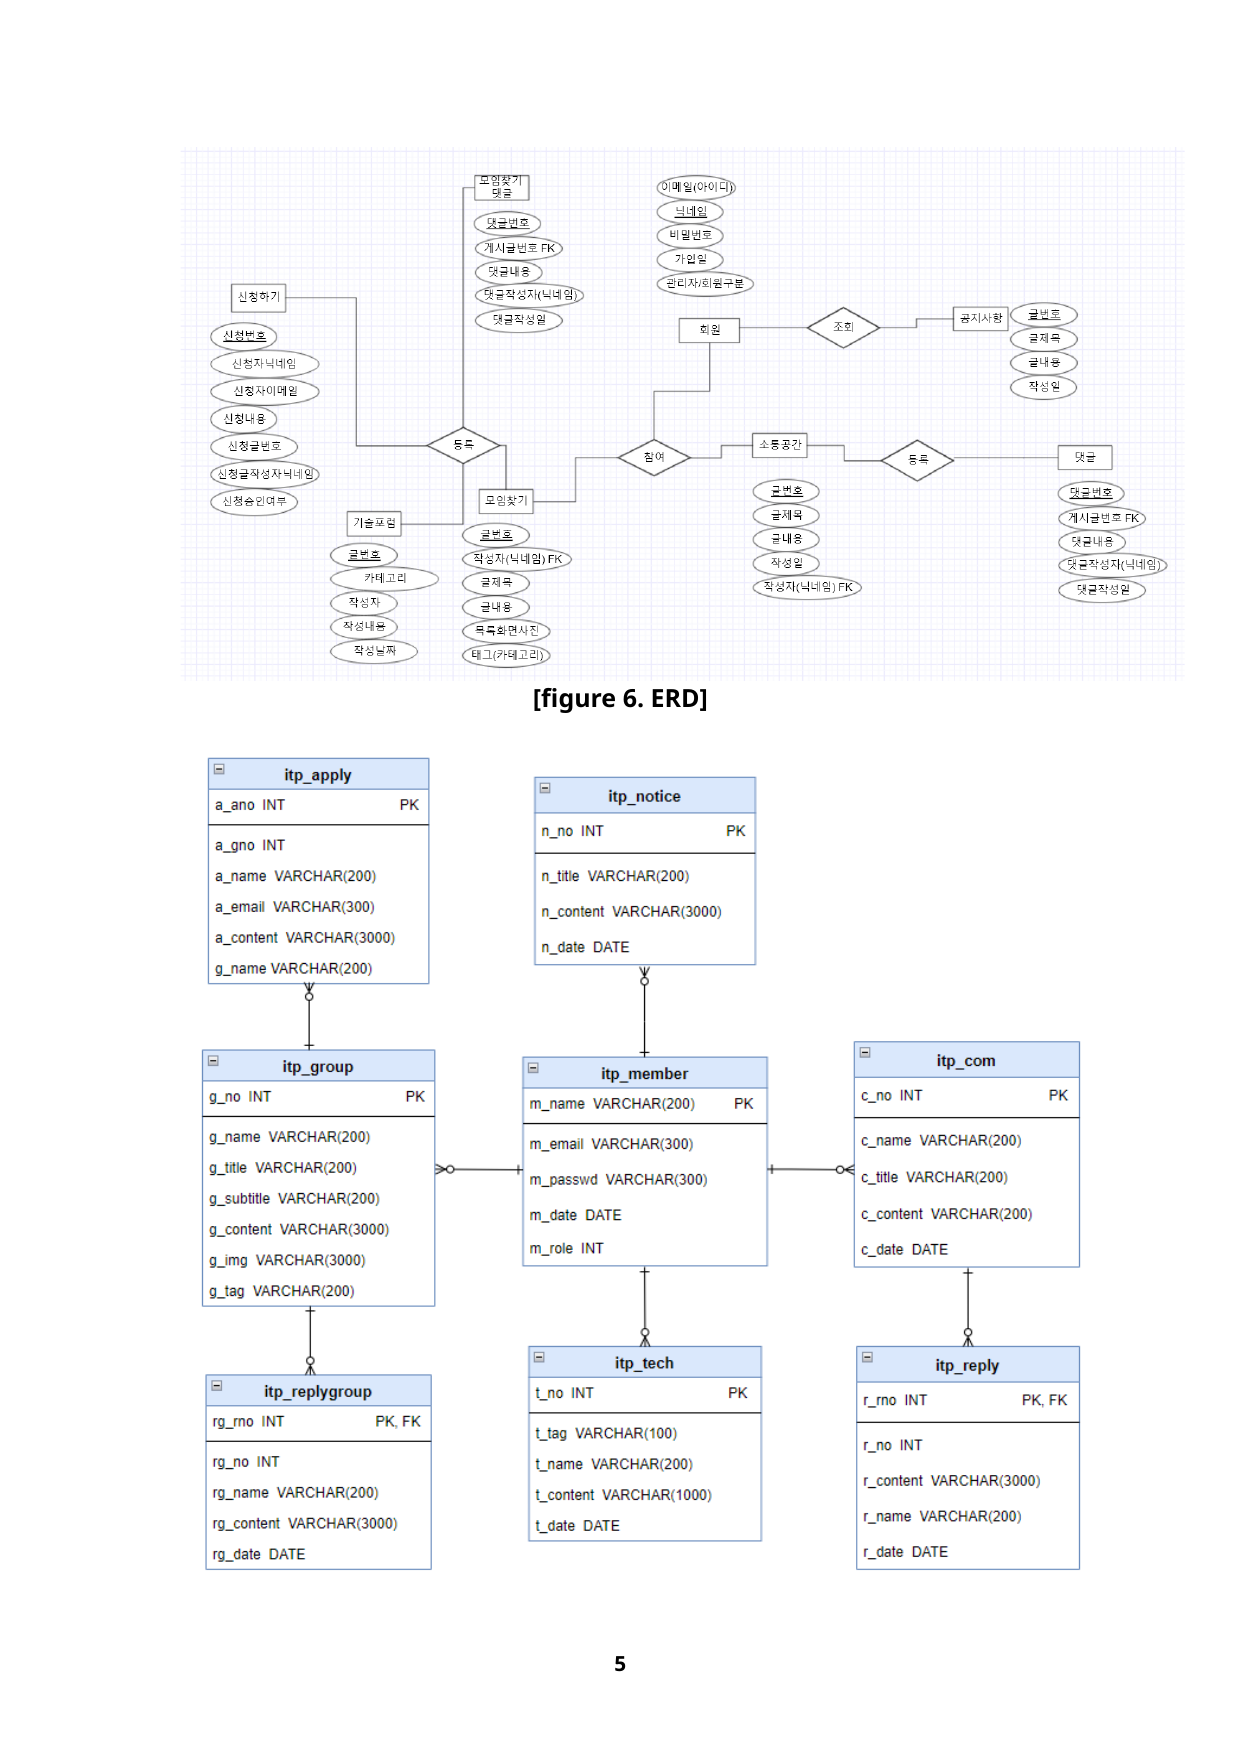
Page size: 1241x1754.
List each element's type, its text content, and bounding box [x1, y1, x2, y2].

text [figure 6. ERD] [118, 681, 1122, 715]
picture [180, 147, 1185, 681]
picture [138, 714, 1143, 1608]
